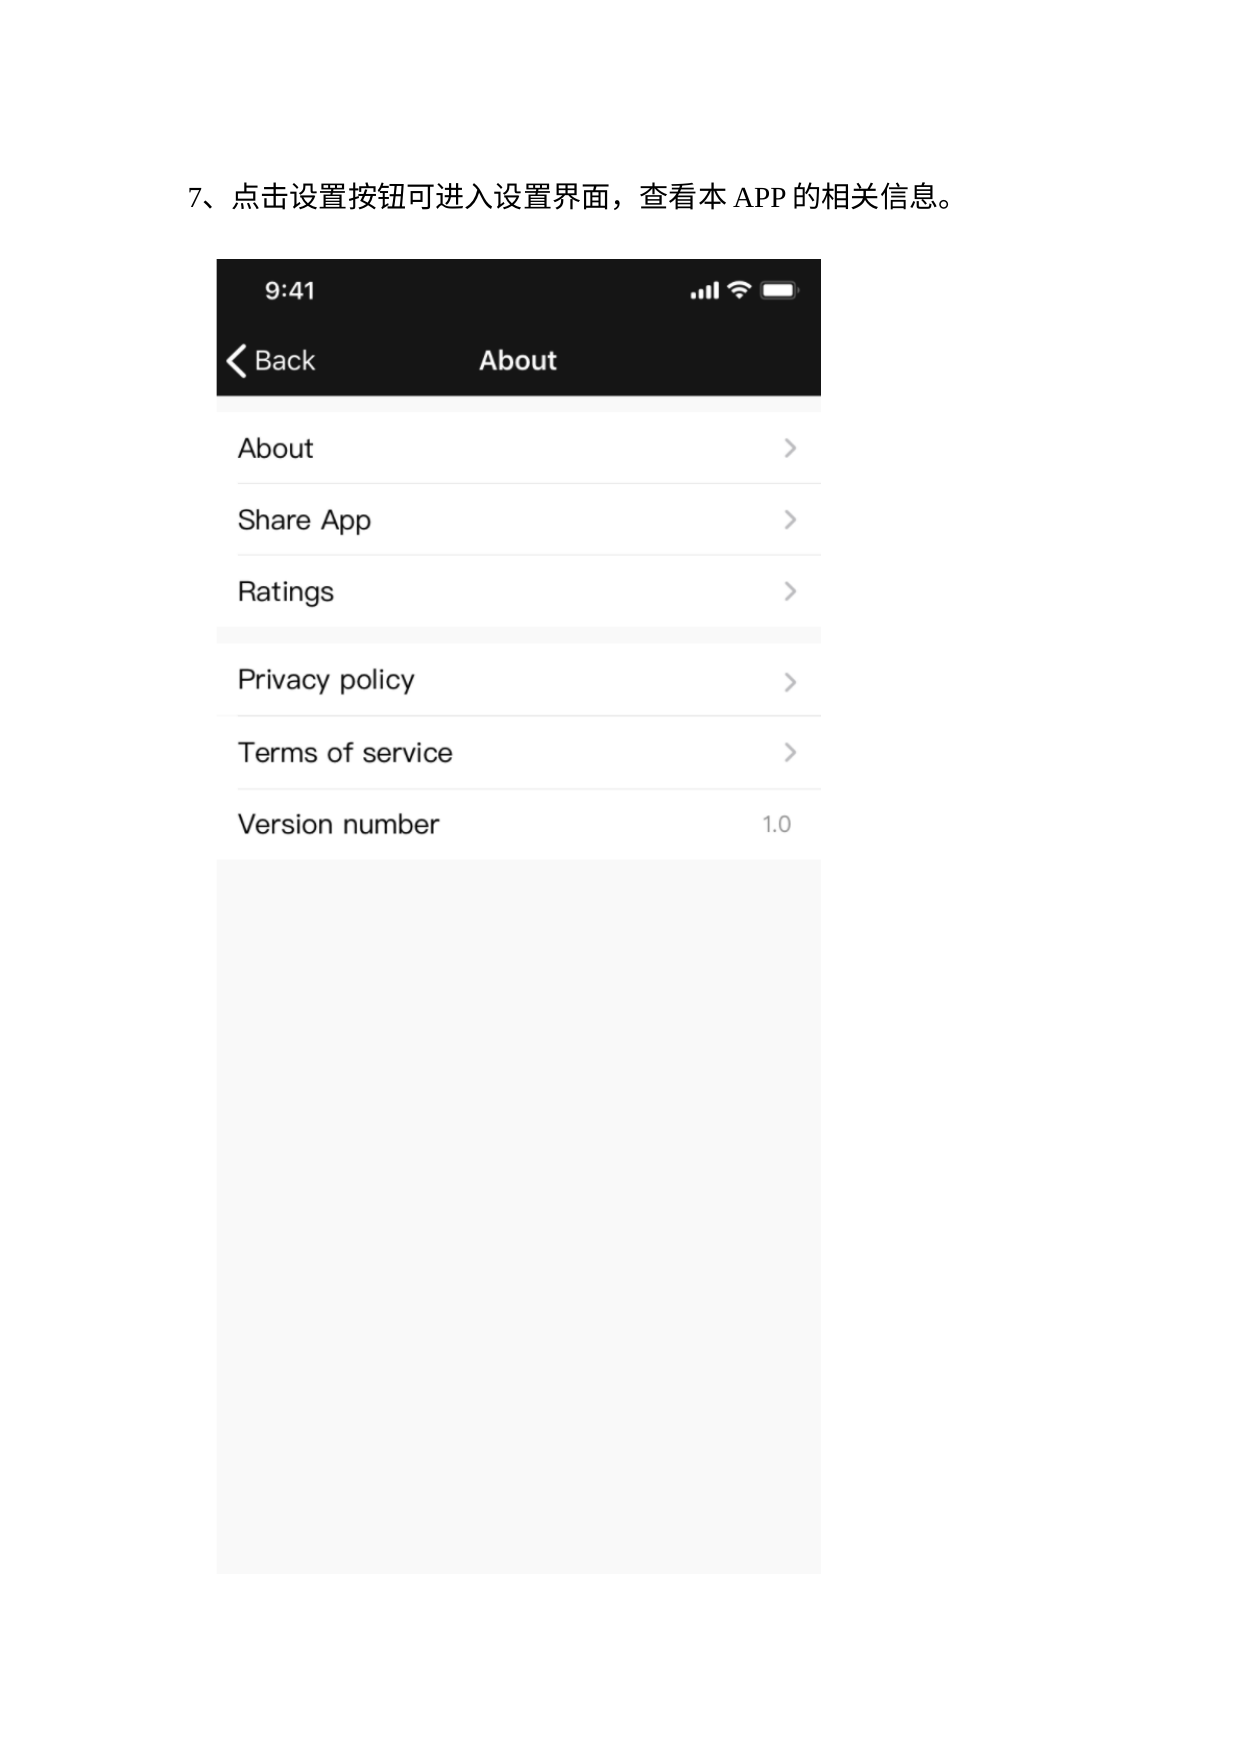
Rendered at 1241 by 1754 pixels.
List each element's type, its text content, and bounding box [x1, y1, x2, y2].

list 点击设置按钮可进入设置界面，查看本APP的相关信息。 [187, 162, 1053, 227]
picture [216, 259, 821, 1574]
